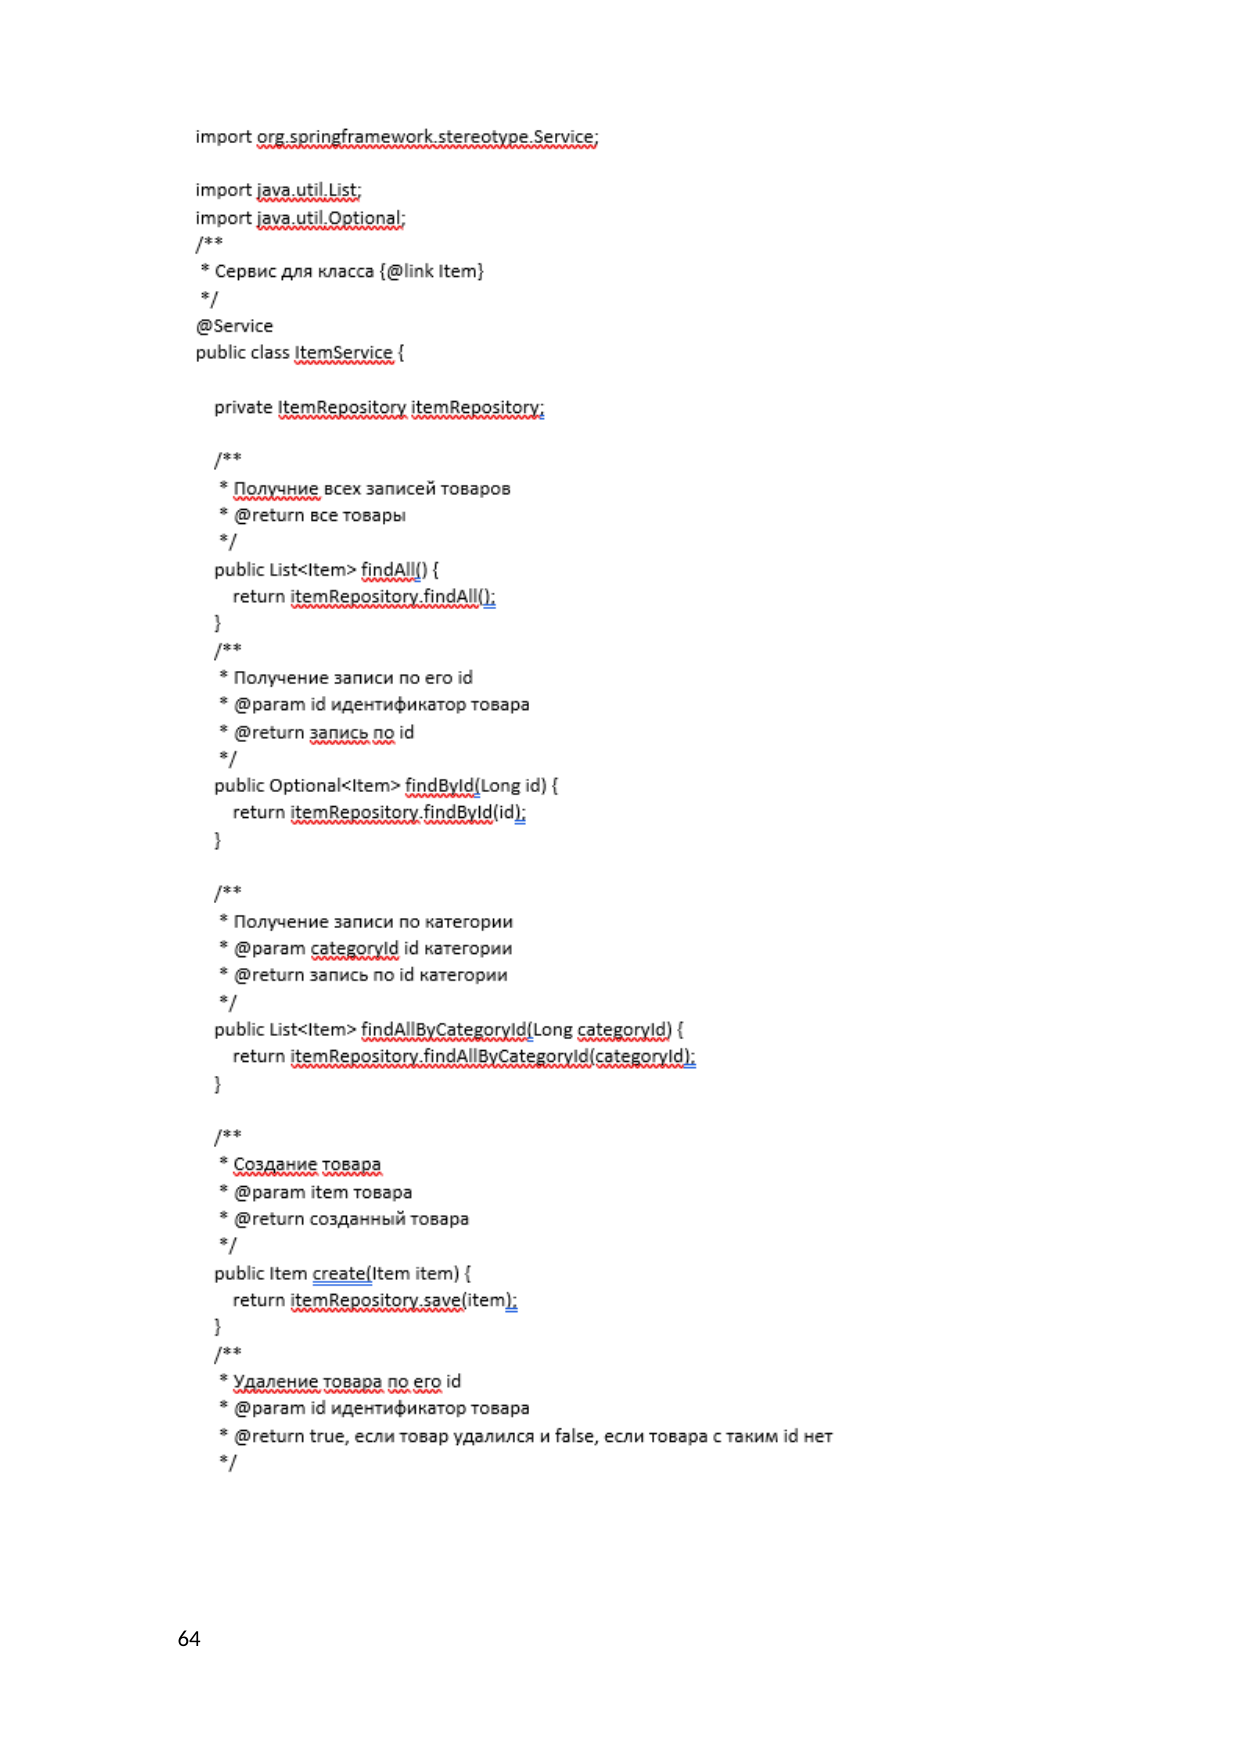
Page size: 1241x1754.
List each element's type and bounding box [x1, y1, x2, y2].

picture [177, 118, 856, 1480]
